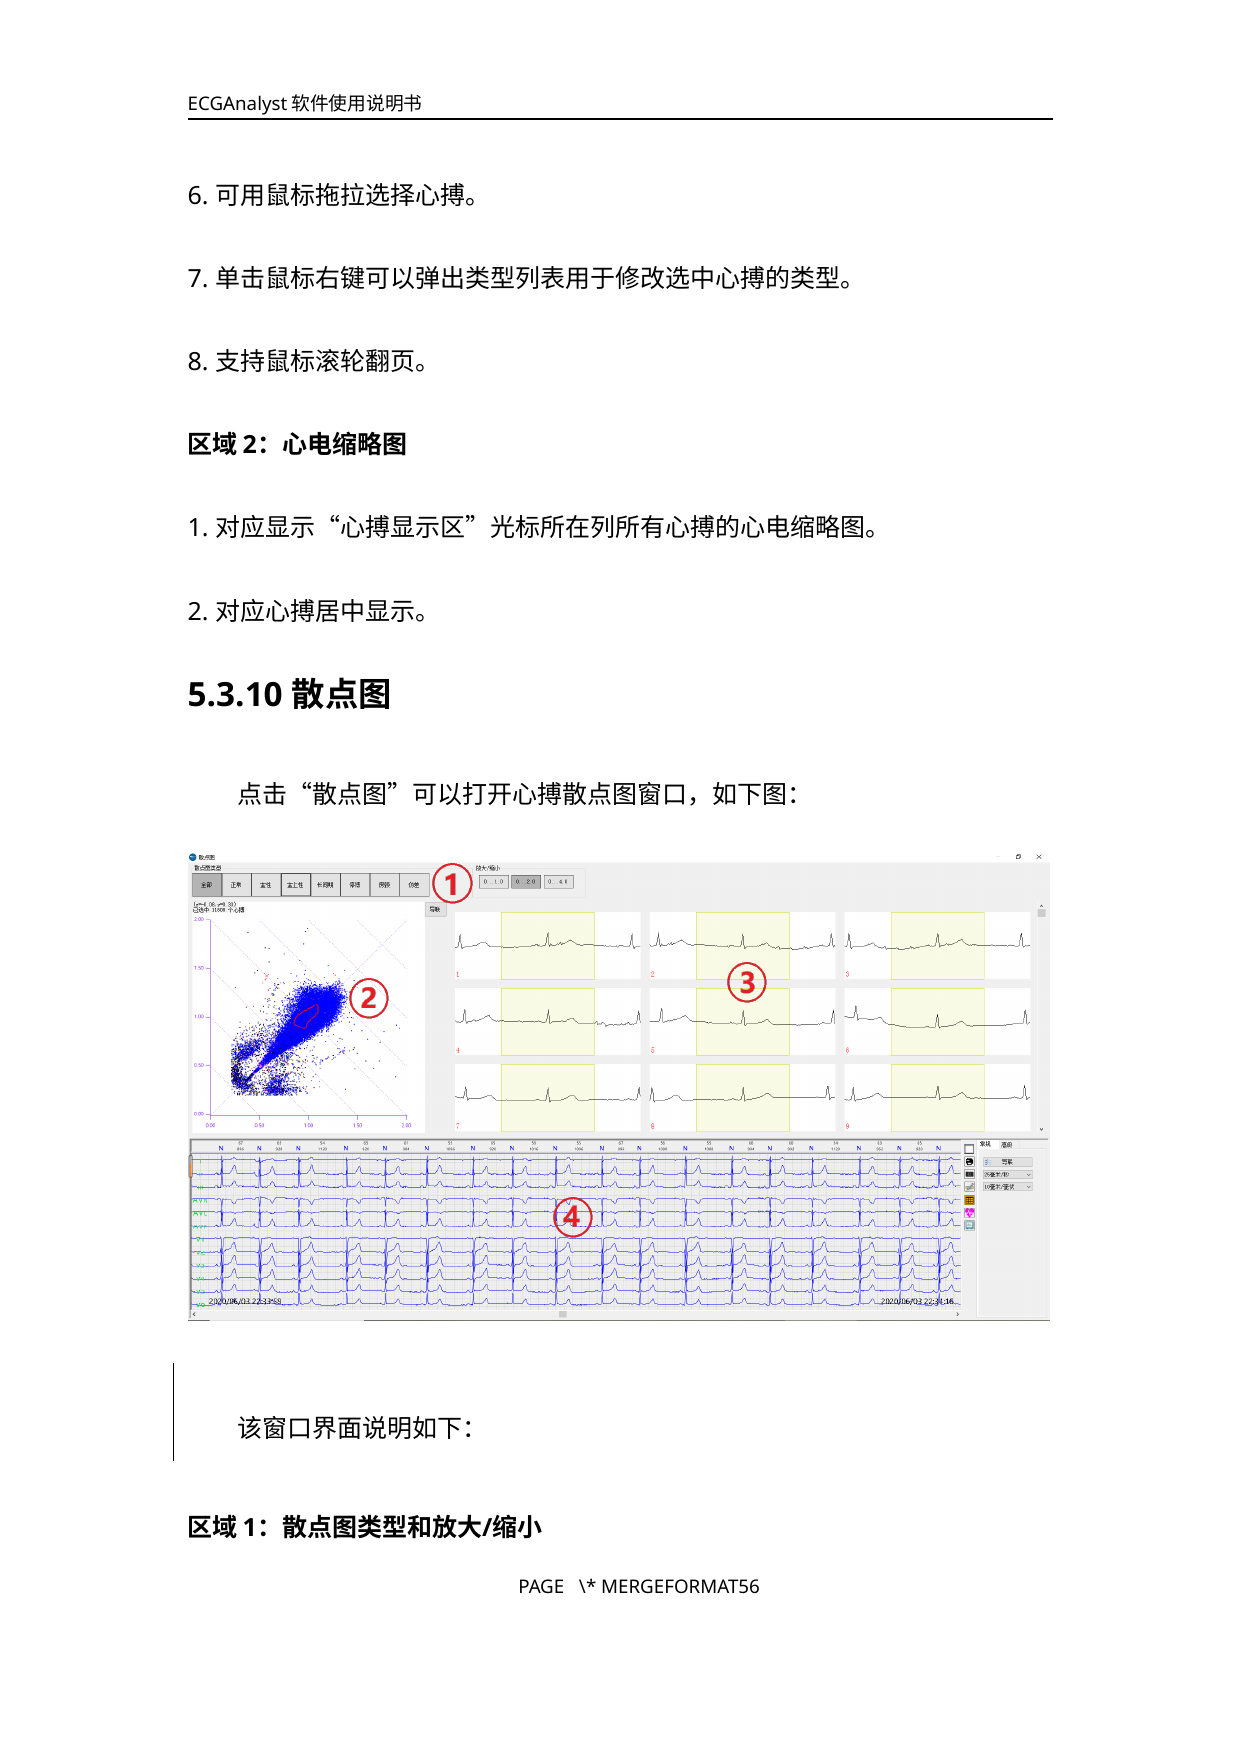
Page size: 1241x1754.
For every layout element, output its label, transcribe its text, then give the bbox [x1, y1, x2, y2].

text 8. 支持鼠标滚轮翻页。 [187, 327, 1053, 392]
picture [188, 852, 1050, 1321]
text 区域2：心电缩略图 [187, 410, 1053, 475]
text 7. 单击鼠标右键可以弹出类型列表用于修改选中心搏的类型。 [187, 244, 1053, 309]
subtitle 5.3.10 散点图 [187, 660, 1053, 725]
text 点击“散点图”可以打开心搏散点图窗口，如下图： [187, 760, 1053, 825]
text 1. 对应显示“心搏显示区”光标所在列所有心搏的心电缩略图。 [187, 493, 1053, 558]
text 2. 对应心搏居中显示。 [187, 577, 1053, 642]
text 6. 可用鼠标拖拉选择心搏。 [187, 161, 1053, 226]
text 区域1：散点图类型和放大/缩小 [187, 1493, 1053, 1558]
